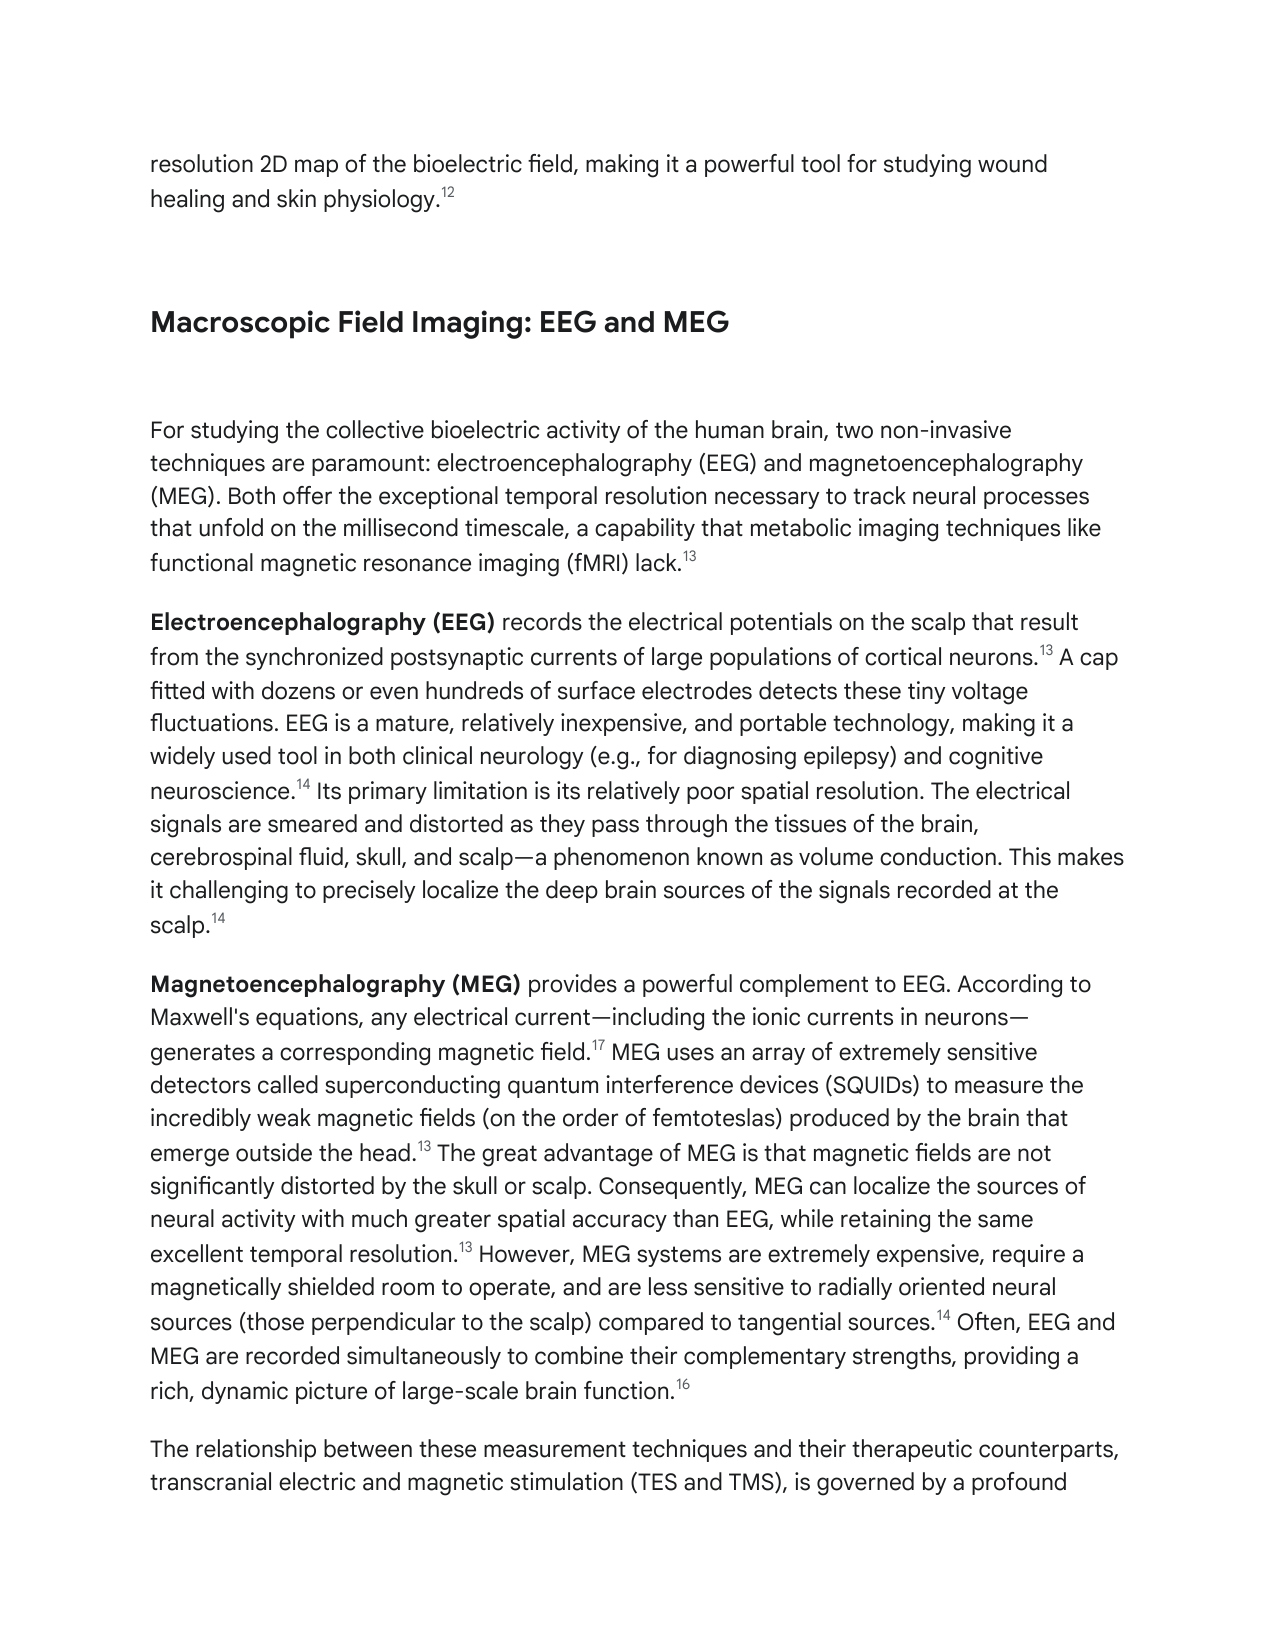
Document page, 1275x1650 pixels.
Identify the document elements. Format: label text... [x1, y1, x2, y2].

text Electroencephalography (EEG) records the electrical potentials on the scalp that result from the synchronized postsynaptic currents of large populations of cortical neurons.13 A cap fitted with dozens or even hundreds of surface electrodes detects these tiny voltage fluctuations. EEG is a mature, relatively inexpensive, and portable technology, making it a widely used tool in both clinical neurology (e.g., for diagnosing epilepsy) and cognitive neuroscience.14 Its primary limitation is its relatively poor spatial resolution. The electrical signals are smeared and distorted as they pass through the tissues of the brain, cerebrospinal fluid, skull, and scalp—a phenomenon known as volume conduction. This makes it challenging to precisely localize the deep brain sources of the signals recorded at the scalp.14 [150, 608, 1125, 941]
subtitle Macroscopic Field Imaging: EEG and MEG [150, 304, 1125, 341]
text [150, 150, 1125, 214]
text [150, 1436, 1125, 1497]
text Magnetoencephalography (MEG) provides a powerful complement to EEG. According to Maxwell's equations, any electrical current—including the ionic currents in neurons—generates a corresponding magnetic field.17 MEG uses an array of extremely sensitive detectors called superconducting quantum interference devices (SQUIDs) to measure the incredibly weak magnetic fields (on the order of femtoteslas) produced by the brain that emerge outside the head.13 The great advantage of MEG is that magnetic fields are not significantly distorted by the skull or scalp. Consequently, MEG can localize the sources of neural activity with much greater spatial accuracy than EEG, while retaining the same excellent temporal resolution.13 However, MEG systems are extremely expensive, require a magnetically shielded room to operate, and are less sensitive to radially oriented neural sources (those perpendicular to the scalp) compared to tangential sources.14 Often, EEG and MEG are recorded simultaneously to combine their complementary strengths, providing a rich, dynamic picture of large-scale brain function.16 [150, 970, 1125, 1406]
text For studying the collective bioelectric activity of the human brain, two non-invasive techniques are paramount: electroencephalography (EEG) and magnetoencephalography (MEG). Both offer the exceptional temporal resolution necessary to track neural processes that unfold on the millisecond timescale, a capability that metabolic imaging techniques like functional magnetic resonance imaging (fMRI) lack.13 [150, 416, 1125, 579]
